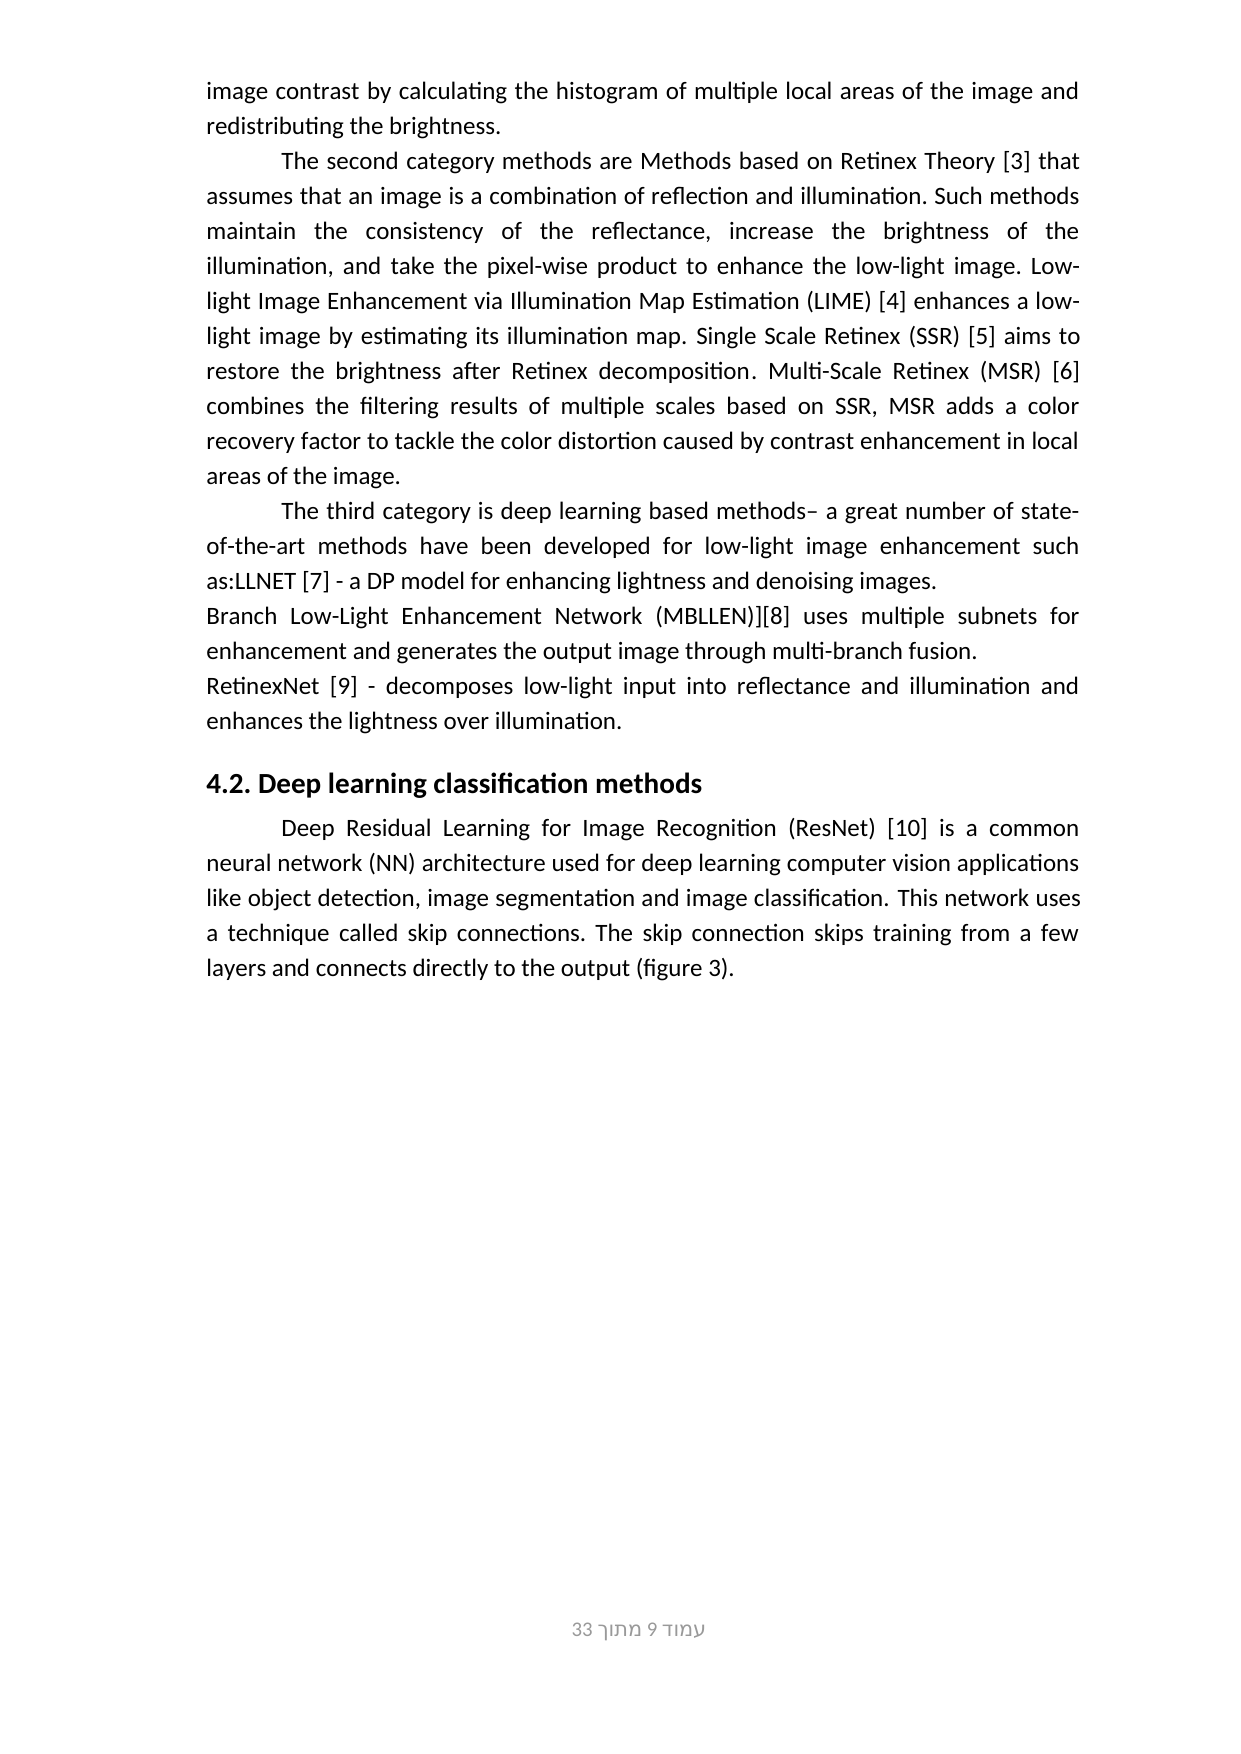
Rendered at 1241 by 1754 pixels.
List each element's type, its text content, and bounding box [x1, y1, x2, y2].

text RetinexNet [9] - decomposes low-light input into reflectance and illumination and enhances the lightness over illumination. [206, 670, 1081, 736]
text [206, 75, 1081, 141]
text Branch Low-Light Enhancement Network (MBLLEN)][8] uses multiple subnets for enhancement and generates the output image through multi-branch fusion. [206, 600, 1081, 666]
text The second category methods are Methods based on Retinex Theory [3] that assumes that an image is a combination of reflection and illumination. Such methods maintain the consistency of the reflectance, increase the brightness of the illumination, and take the pixel-wise product to enhance the low-light image. Low-light Image Enhancement via Illumination Map Estimation (LIME) [4] enhances a low-light image by estimating its illumination map. Single Scale Retinex (SSR) [5] aims to restore the brightness after Retinex decomposition. Multi-Scale Retinex (MSR) [6] combines the filtering results of multiple scales based on SSR, MSR adds a color recovery factor to tackle the color distortion caused by contrast enhancement in local areas of the image. [206, 145, 1081, 491]
text Deep Residual Learning for Image Recognition (ResNet) [10] is a common neural network (NN) architecture used for deep learning computer vision applications like object detection, image segmentation and image classification. This network uses a technique called skip connections. The skip connection skips training from a few layers and connects directly to the output (figure 3). [206, 812, 1081, 983]
subtitle 4.2. Deep learning classification methods [206, 765, 1081, 801]
text The third category is deep learning based methods– a great number of state-of-the-art methods have been developed for low-light image enhancement such as:LLNET [7] - a DP model for enhancing lightness and denoising images. [206, 495, 1081, 596]
